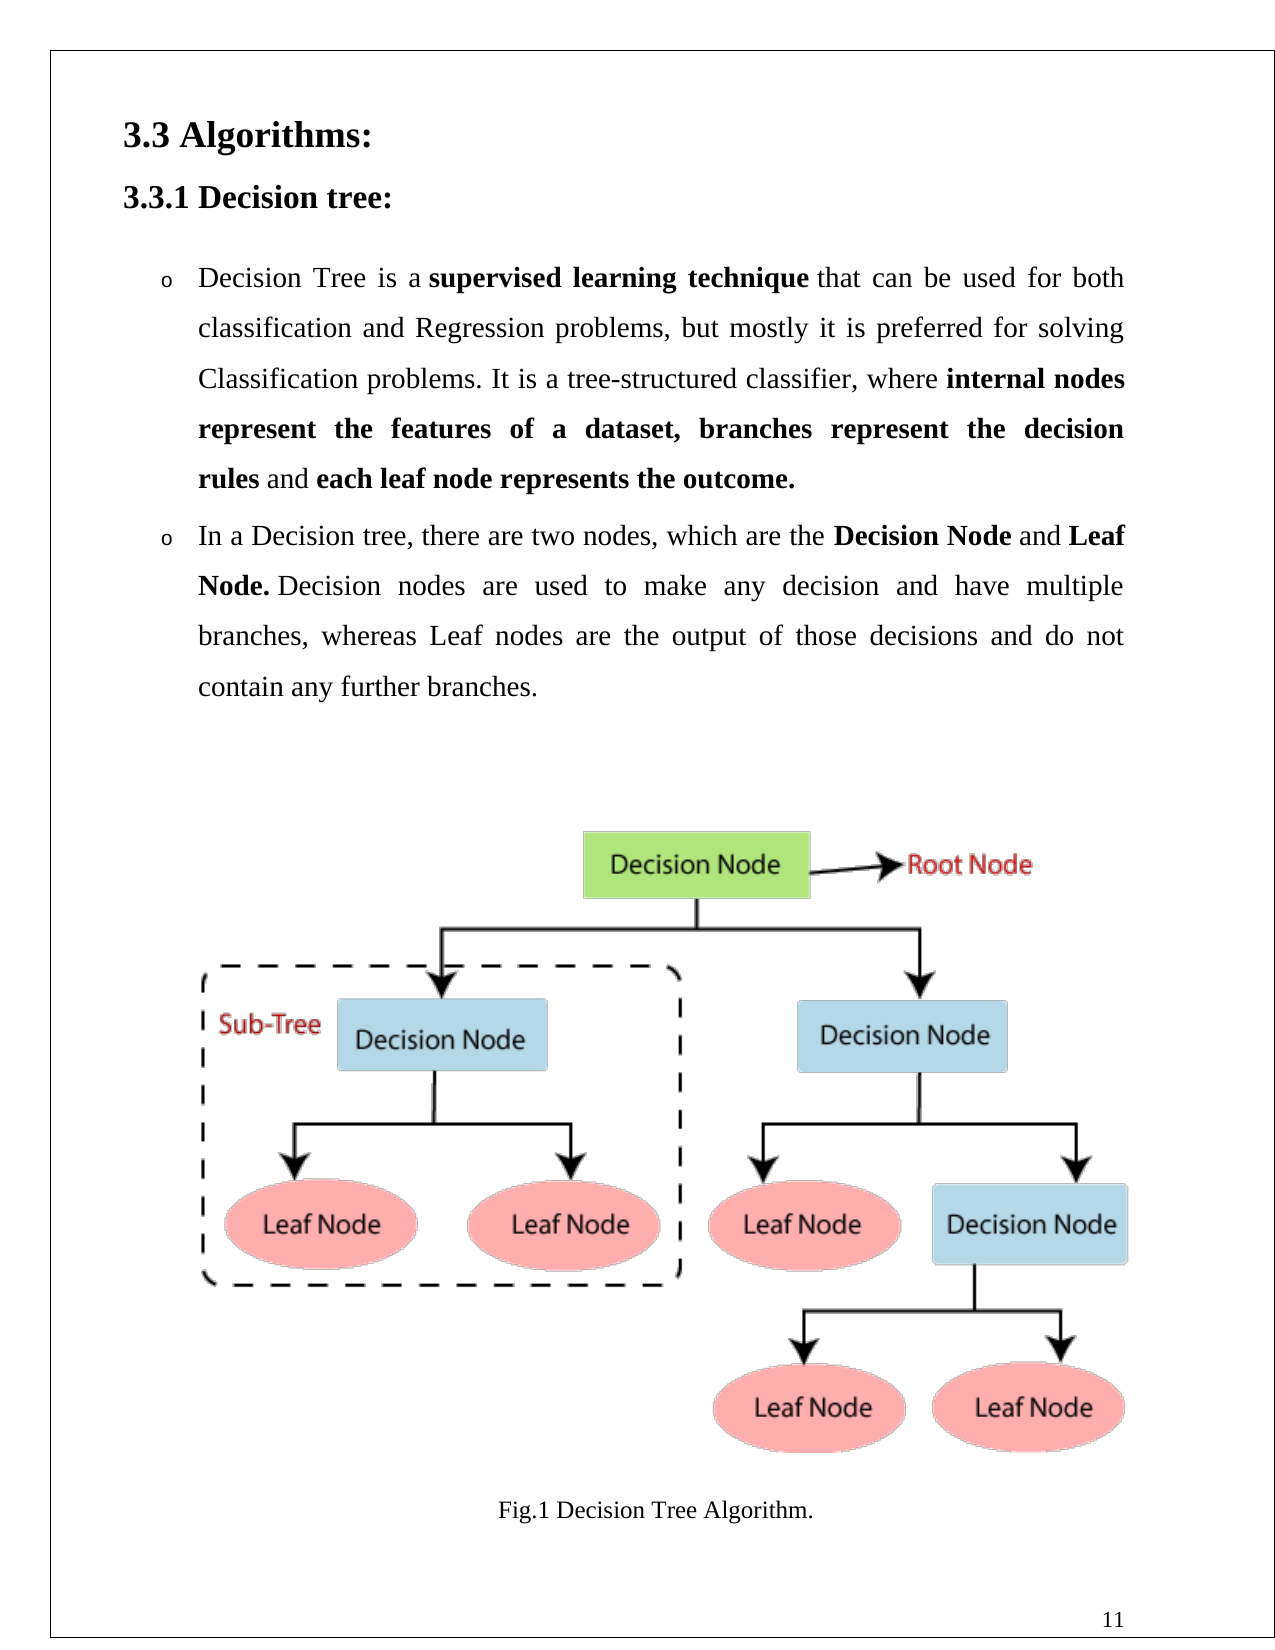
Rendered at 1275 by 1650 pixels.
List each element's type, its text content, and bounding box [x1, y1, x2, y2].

list Decision Tree is a supervised learning technique that can be used for both classification and Regression problems, but mostly it is preferred for solving Classification problems. It is a tree-structured classifier, where internal nodes represent the features of a dataset, branches represent the decision rules and each leaf node represents the outcome. [160, 260, 1125, 495]
text 3.3.1 Decision tree: [123, 177, 1274, 216]
text 3.3 Algorithms: [123, 112, 1274, 156]
list In a Decision tree, there are two nodes, which are the Decision Node and Leaf Node. Decision nodes are used to make any decision and have multiple branches, whereas Leaf nodes are the output of those decisions and do not contain any further branches. [160, 518, 1125, 702]
subtitle Fig.1 Decision Tree Algorithm. [123, 1495, 1274, 1524]
picture [197, 827, 1136, 1453]
